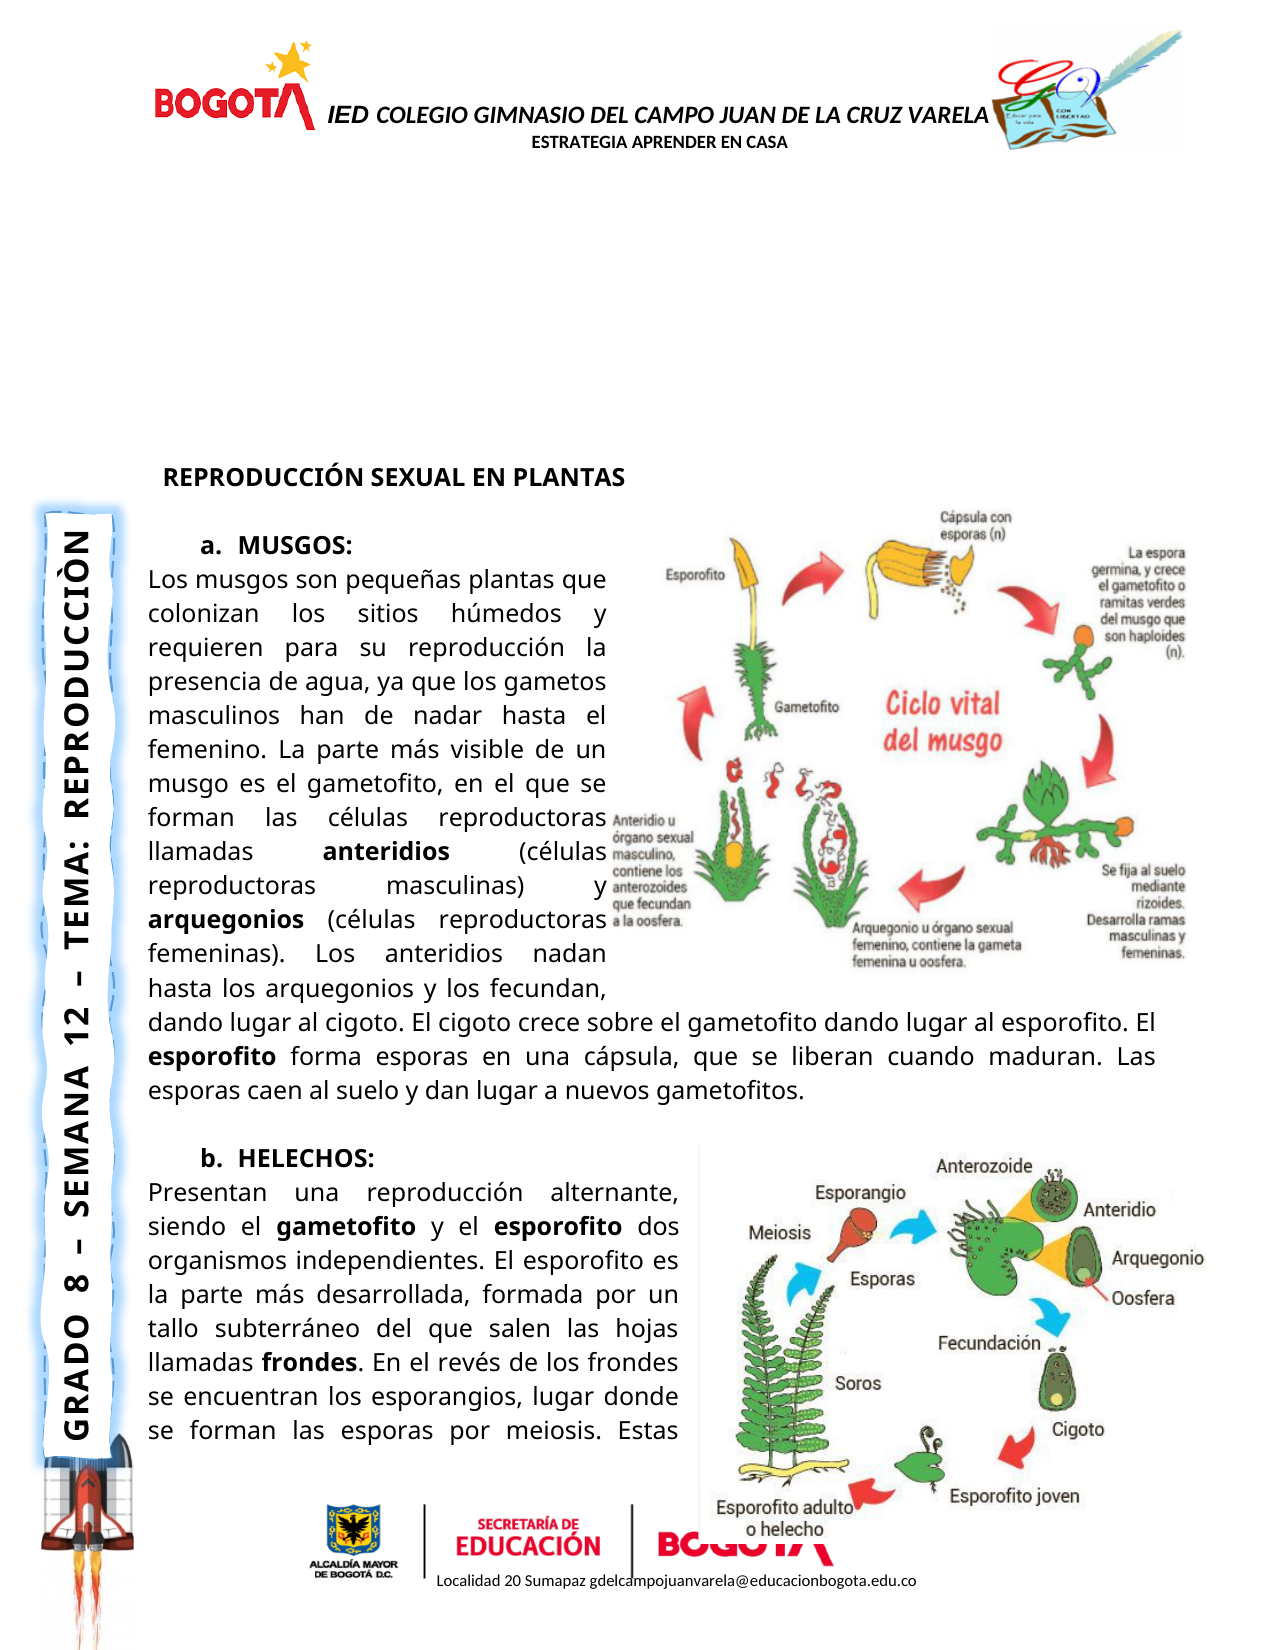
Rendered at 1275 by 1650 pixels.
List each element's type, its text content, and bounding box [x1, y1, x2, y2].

list MUSGOS: [200, 527, 607, 561]
text REPRODUCCIÓN SEXUAL EN PLANTAS [162, 459, 1157, 493]
picture [109, 17, 355, 166]
list HELECHOS: [200, 1141, 1157, 1174]
picture [991, 26, 1184, 151]
picture [299, 1145, 1210, 1582]
picture [40, 1404, 134, 1648]
picture [607, 498, 1197, 977]
